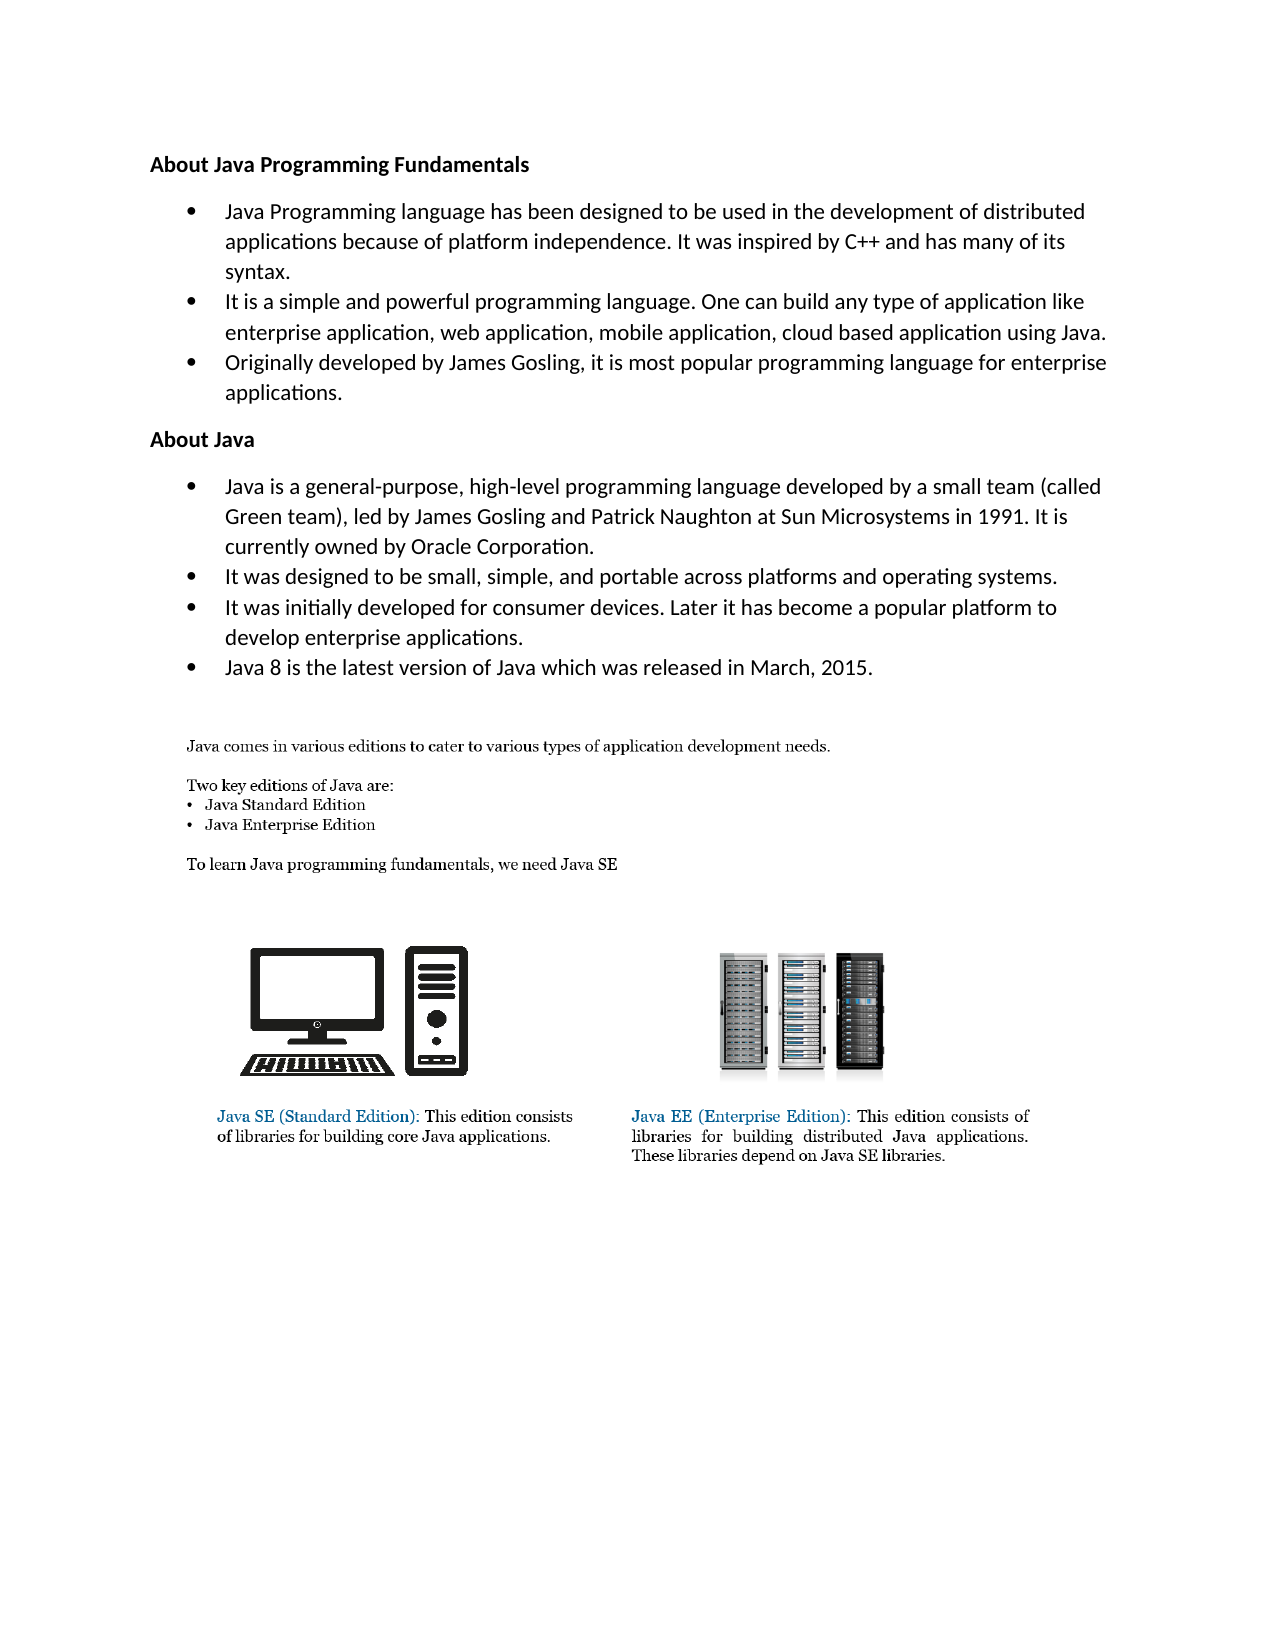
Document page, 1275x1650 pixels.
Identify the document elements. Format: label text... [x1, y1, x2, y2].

list It is a simple and powerful programming language. One can build any type of application like enterprise application, web application, mobile application, cloud based application using Java. [187, 287, 1125, 346]
list Java is a general-purpose, high-level programming language developed by a small team (called Green team), led by James Gosling and Patrick Naughton at Sun Microsystems in 1991. It is currently owned by Oracle Corporation. [187, 472, 1125, 560]
list It was initially developed for consumer devices. Later it has become a popular platform to develop enterprise applications. [187, 593, 1125, 651]
list Originally developed by James Gosling, it is most popular programming language for enterprise applications. [187, 348, 1125, 406]
text About Java Programming Fundamentals [150, 150, 1125, 178]
picture [150, 700, 1125, 1248]
list It was designed to be small, simple, and portable across platforms and operating systems. [187, 562, 1125, 591]
text About Java [150, 425, 1125, 453]
list Java 8 is the latest version of Java which was released in March, 2015. [187, 653, 1125, 681]
list Java Programming language has been designed to be used in the development of distributed applications because of platform independence. It was inspired by C++ and has many of its syntax. [187, 197, 1125, 285]
